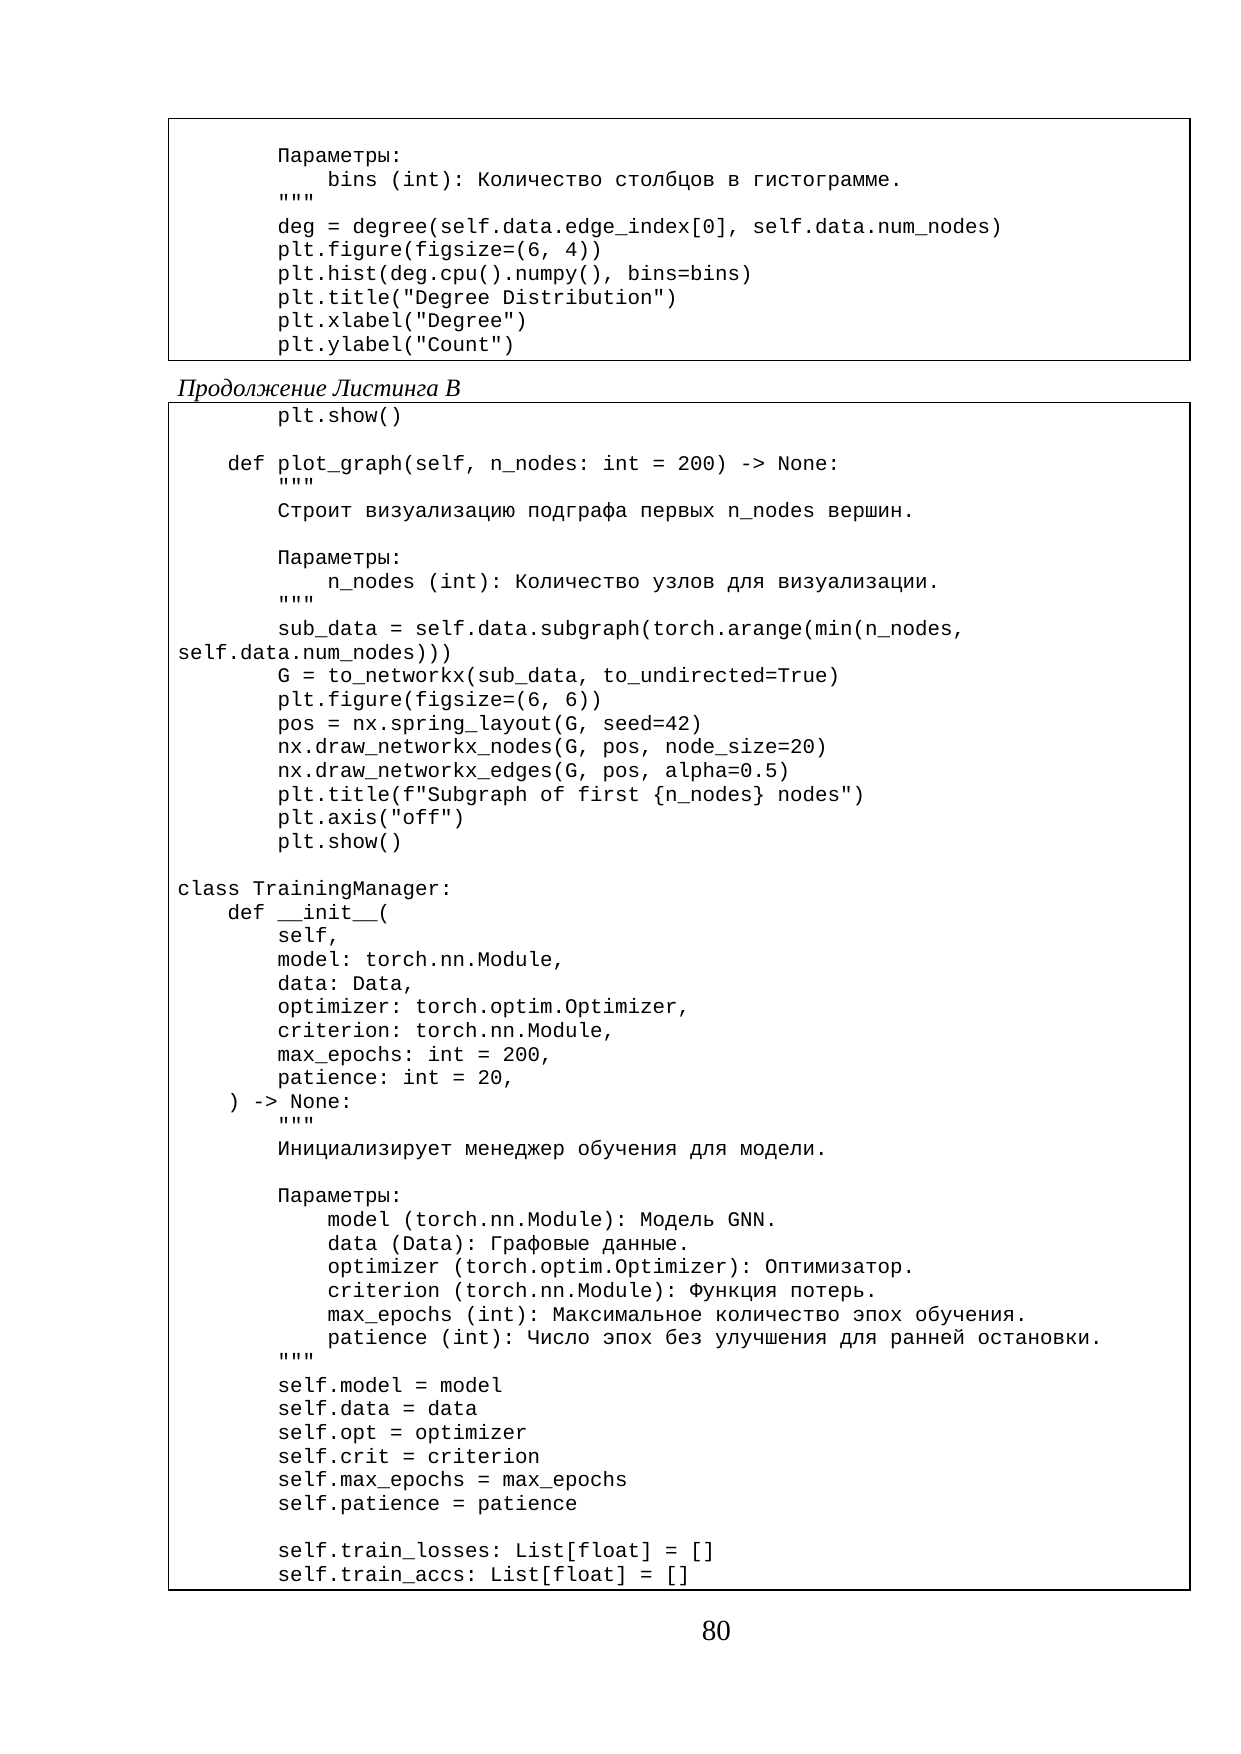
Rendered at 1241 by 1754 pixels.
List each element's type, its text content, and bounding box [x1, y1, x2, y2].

text Параметры: [177, 1186, 1181, 1209]
text G = to_networkx(sub_data, to_undirected=True) [177, 665, 1181, 689]
text plt.axis("off") [177, 807, 1181, 831]
text pos = nx.spring_layout(G, seed=42) [177, 713, 1181, 736]
text plt.title("Degree Distribution") [177, 287, 1181, 310]
text max_epochs: int = 200, [177, 1044, 1181, 1067]
text plt.title(f"Subgraph of first {n_nodes} nodes") [177, 783, 1181, 807]
text self, [177, 925, 1181, 949]
text criterion (torch.nn.Module): Функция потерь. [177, 1280, 1181, 1304]
text plt.xlabel("Degree") [177, 310, 1181, 331]
text Строит визуализацию подграфа первых n_nodes вершин. [177, 500, 1181, 523]
text self.max_epochs = max_epochs [177, 1469, 1181, 1493]
text self.data = data [177, 1398, 1181, 1422]
text data: Data, [177, 973, 1181, 996]
text nx.draw_networkx_nodes(G, pos, node_size=20) [177, 736, 1181, 760]
text patience: int = 20, [177, 1067, 1181, 1091]
text n_nodes (int): Количество узлов для визуализации. [177, 571, 1181, 594]
text """ [177, 1114, 1181, 1138]
text bins (int): Количество столбцов в гистограмме. [177, 168, 1181, 192]
text plt.ylabel("Count") [169, 331, 1189, 360]
text Параметры: [177, 547, 1181, 571]
text plt.show() [169, 403, 1189, 429]
text model (torch.nn.Module): Модель GNN. [177, 1209, 1181, 1233]
text max_epochs (int): Максимальное количество эпох обучения. [177, 1304, 1181, 1327]
text """ [177, 476, 1181, 500]
text class TrainingManager: [177, 878, 1181, 902]
text criterion: torch.nn.Module, [177, 1020, 1181, 1044]
text plt.show() [177, 831, 1181, 854]
text plt.figure(figsize=(6, 6)) [177, 689, 1181, 713]
text """ [177, 1351, 1181, 1375]
text Параметры: [177, 145, 1181, 168]
text self.crit = criterion [177, 1446, 1181, 1469]
text """ [177, 192, 1181, 216]
text optimizer: torch.optim.Optimizer, [177, 996, 1181, 1020]
text data (Data): Графовые данные. [177, 1233, 1181, 1256]
text sub_data = self.data.subgraph(torch.arange(min(n_nodes, self.data.num_nodes))) [177, 618, 1181, 665]
text Продолжение Листинга В [177, 373, 1181, 402]
text self.train_losses: List[float] = [] [177, 1540, 1181, 1561]
text nx.draw_networkx_edges(G, pos, alpha=0.5) [177, 760, 1181, 783]
text self.model = model [177, 1375, 1181, 1398]
text plt.hist(deg.cpu().numpy(), bins=bins) [177, 263, 1181, 287]
text """ [177, 594, 1181, 618]
text self.train_accs: List[float] = [] [169, 1561, 1189, 1589]
text self.patience = patience [177, 1493, 1181, 1517]
text plt.figure(figsize=(6, 4)) [177, 239, 1181, 263]
text Инициализирует менеджер обучения для модели. [177, 1138, 1181, 1162]
text self.opt = optimizer [177, 1422, 1181, 1446]
text optimizer (torch.optim.Optimizer): Оптимизатор. [177, 1256, 1181, 1280]
text model: torch.nn.Module, [177, 949, 1181, 973]
text deg = degree(self.data.edge_index[0], self.data.num_nodes) [177, 216, 1181, 239]
text def __init__( [177, 902, 1181, 925]
text def plot_graph(self, n_nodes: int = 200) -> None: [177, 452, 1181, 476]
text ) -> None: [177, 1091, 1181, 1114]
text patience (int): Число эпох без улучшения для ранней остановки. [177, 1327, 1181, 1351]
